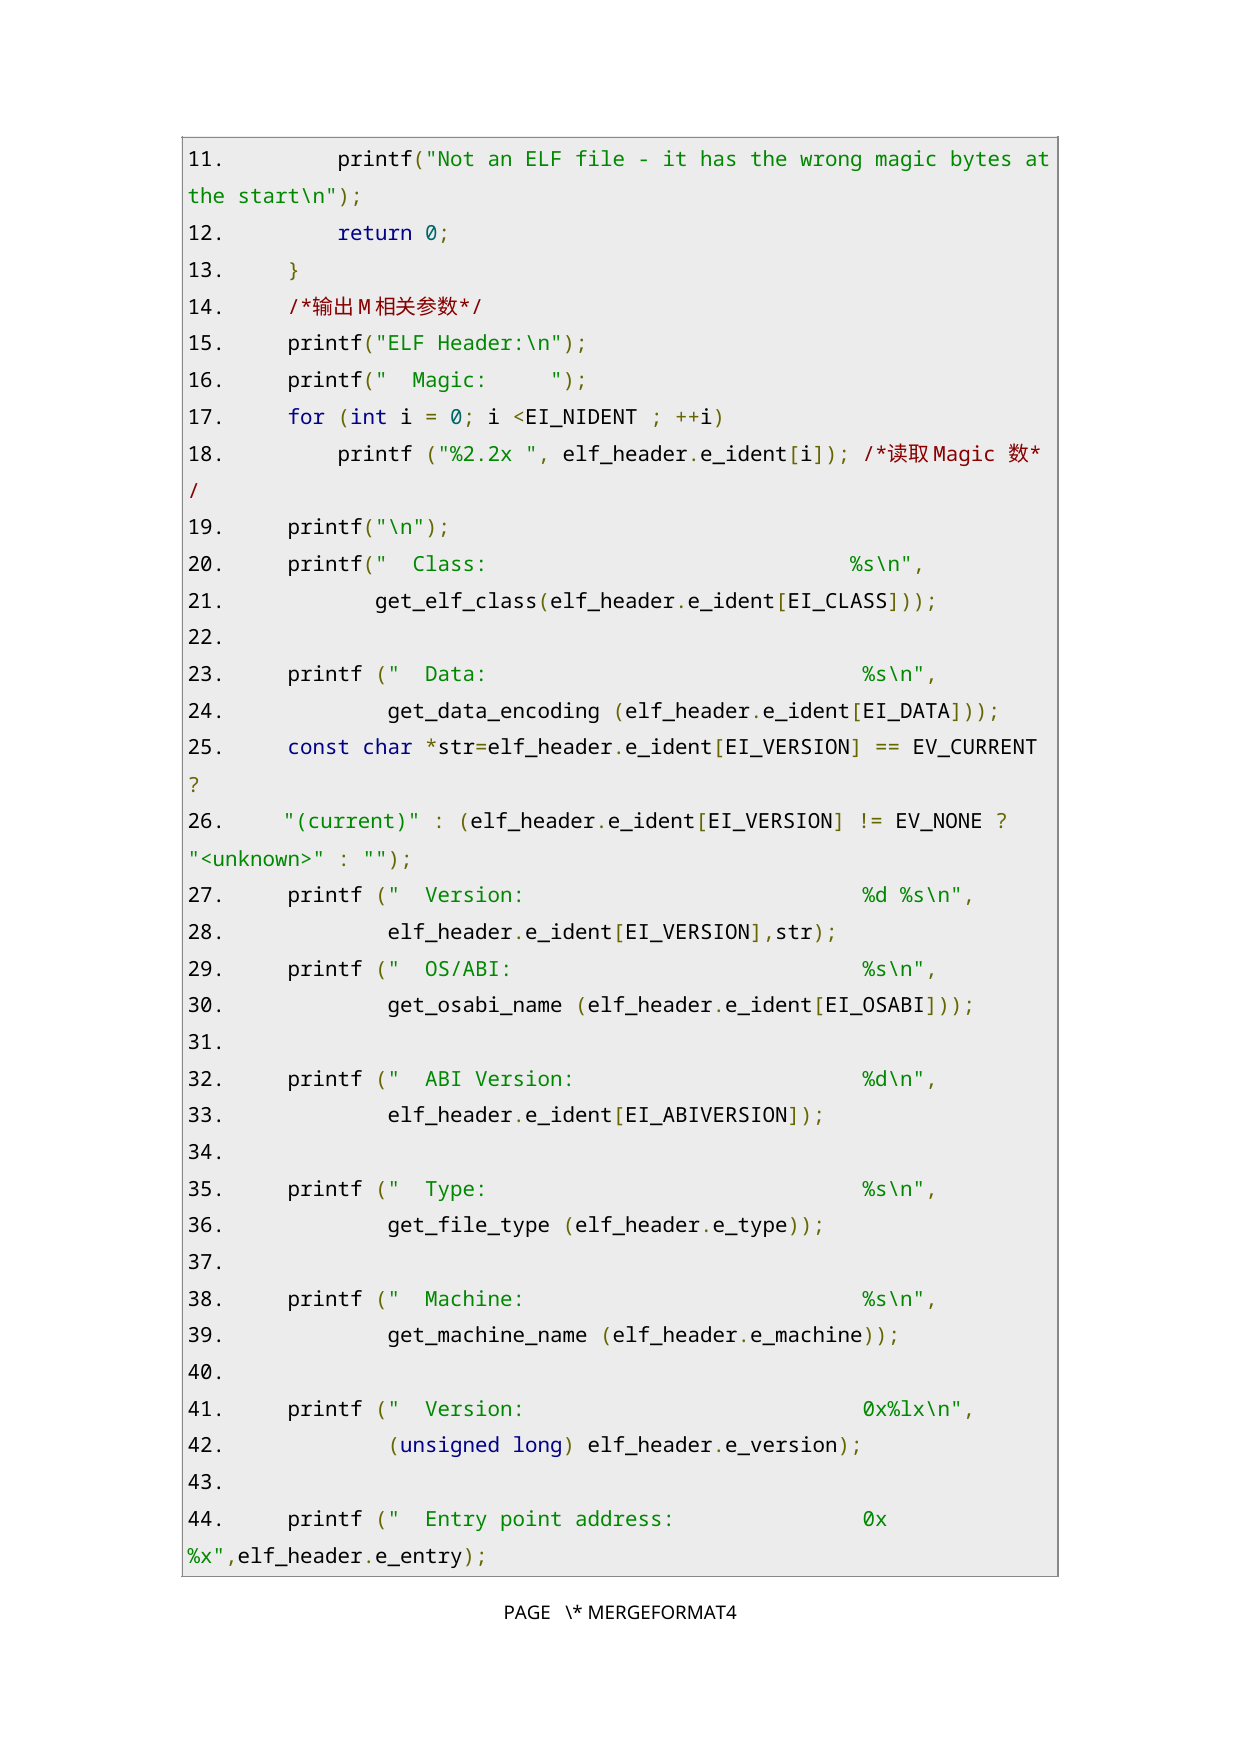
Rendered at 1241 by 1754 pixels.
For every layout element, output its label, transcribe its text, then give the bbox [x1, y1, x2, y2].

text 37. [183, 1239, 1057, 1276]
text 42. (unsigned long) elf_header.e_version); [183, 1423, 1057, 1459]
text 18. printf ("%2.2x ", elf_header.e_ident[i]); /*读取Magic 数*/ [183, 431, 1057, 505]
text 21. get_elf_class(elf_header.e_ident[EI_CLASS])); [183, 578, 1057, 615]
text 13. } [183, 247, 1057, 284]
text 16. printf(" Magic: "); [183, 357, 1057, 394]
text 14. /*输出M相关参数*/ [183, 284, 1057, 321]
text 23. printf (" Data: %s\n", [183, 651, 1057, 688]
text 43. [183, 1459, 1057, 1496]
text 44. printf (" Entry point address: 0x%x",elf_header.e_entry); [183, 1496, 1057, 1576]
text 33. elf_header.e_ident[EI_ABIVERSION]); [183, 1093, 1057, 1129]
text 39. get_machine_name (elf_header.e_machine)); [183, 1313, 1057, 1349]
text 32. printf (" ABI Version: %d\n", [183, 1056, 1057, 1093]
text 28. elf_header.e_ident[EI_VERSION],str); [183, 909, 1057, 946]
text 36. get_file_type (elf_header.e_type)); [183, 1203, 1057, 1239]
text 41. printf (" Version: 0x%lx\n", [183, 1386, 1057, 1423]
text 31. [183, 1019, 1057, 1056]
text 34. [183, 1129, 1057, 1166]
text 12. return 0; [183, 210, 1057, 247]
text 26. "(current)" : (elf_header.e_ident[EI_VERSION] != EV_NONE ? "<unknown>" : ""); [183, 799, 1057, 873]
text 30. get_osabi_name (elf_header.e_ident[EI_OSABI])); [183, 983, 1057, 1019]
text 20. printf(" Class: %s\n", [183, 541, 1057, 578]
text 11. printf("Not an ELF file - it has the wrong magic bytes at the start\n"); [183, 138, 1057, 210]
text 17. for (int i = 0; i <EI_NIDENT ; ++i) [183, 394, 1057, 431]
text 40. [183, 1349, 1057, 1386]
text 22. [183, 615, 1057, 651]
text 15. printf("ELF Header:\n"); [183, 321, 1057, 357]
text 29. printf (" OS/ABI: %s\n", [183, 946, 1057, 983]
text 24. get_data_encoding (elf_header.e_ident[EI_DATA])); [183, 688, 1057, 725]
text 27. printf (" Version: %d %s\n", [183, 873, 1057, 909]
text 35. printf (" Type: %s\n", [183, 1166, 1057, 1203]
text 38. printf (" Machine: %s\n", [183, 1276, 1057, 1313]
text 19. printf("\n"); [183, 505, 1057, 541]
text 25. const char *str=elf_header.e_ident[EI_VERSION] == EV_CURRENT ? [183, 725, 1057, 799]
